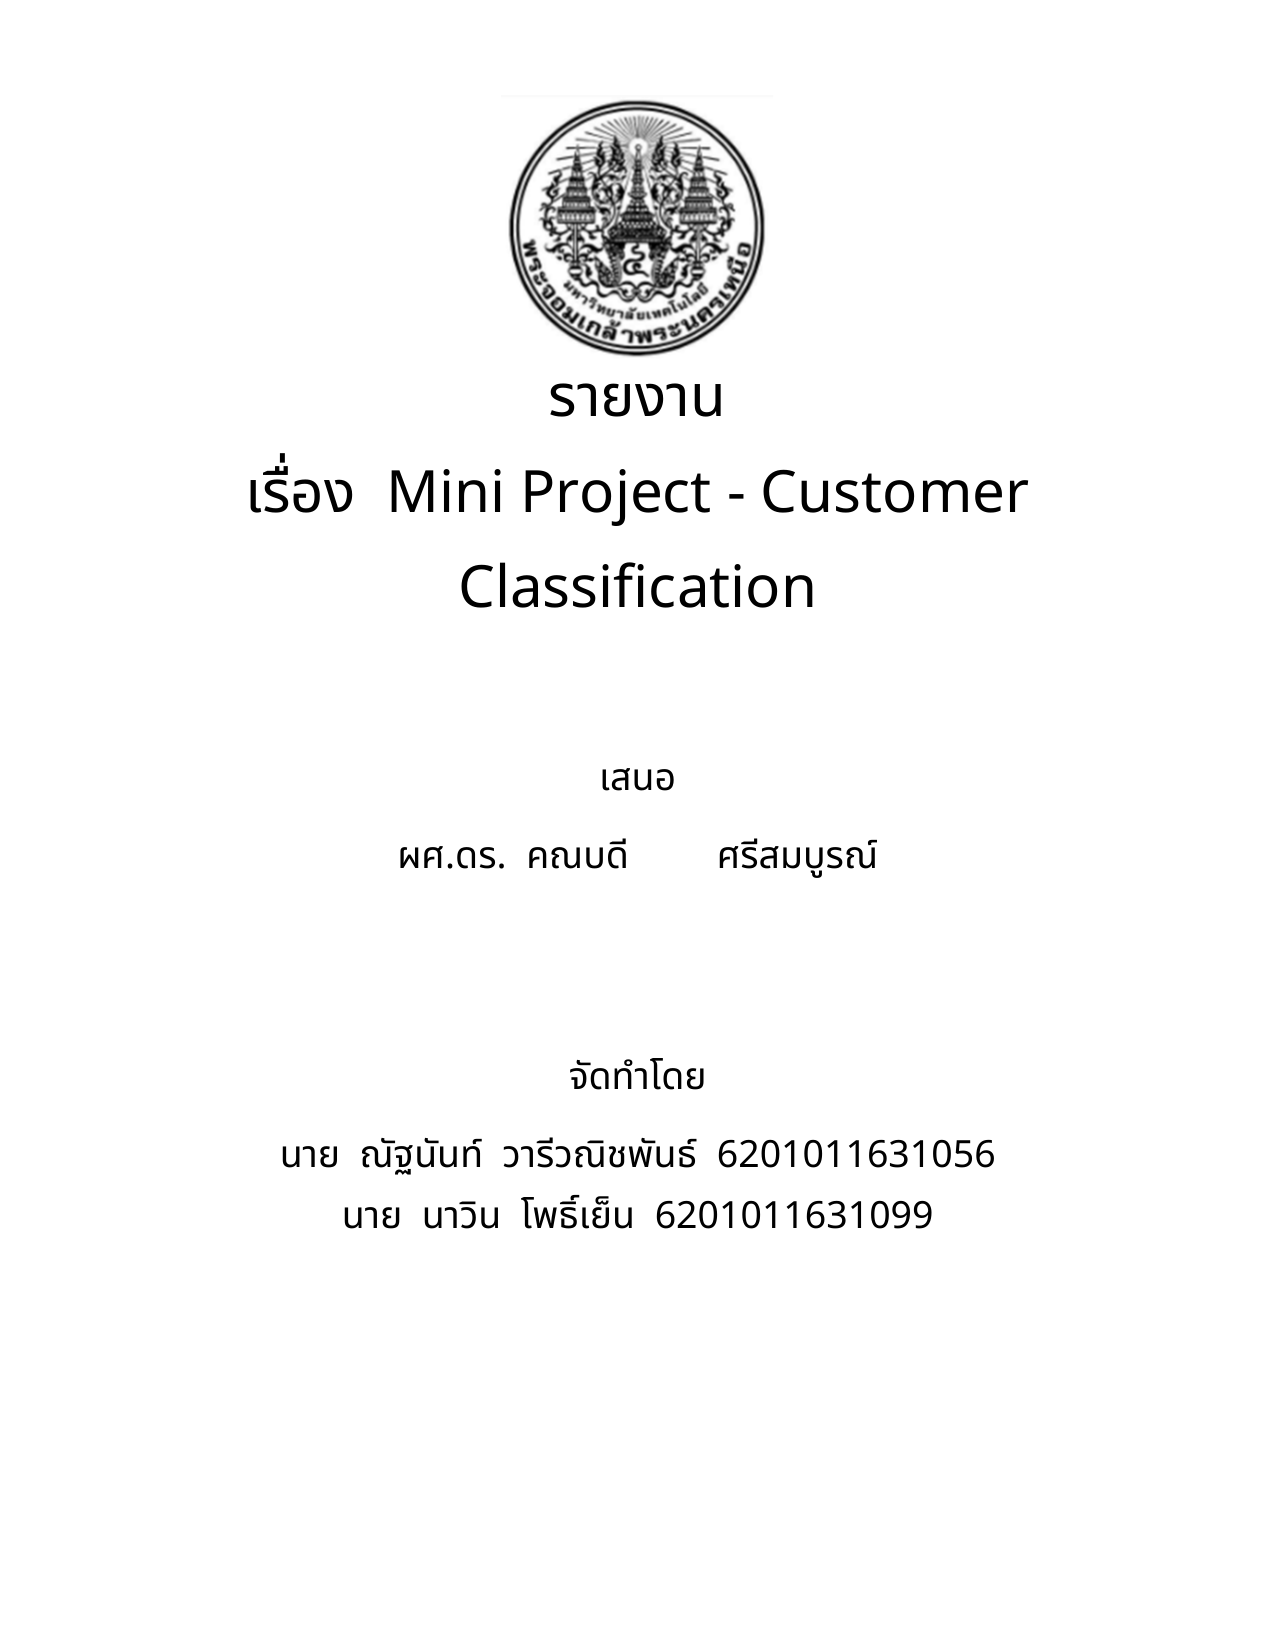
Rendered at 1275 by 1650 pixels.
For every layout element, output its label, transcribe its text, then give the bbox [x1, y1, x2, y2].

text จัดทำโดย [150, 1049, 1125, 1106]
text ผศ.ดร. คณบดี ศรีสมบูรณ์ [150, 828, 1125, 885]
picture [501, 95, 774, 355]
text นาย ณัฐนันท์ วารีวณิชพันธ์ 6201011631056 นาย นาวิน โพธิ์เย็น 6201011631099 [150, 1127, 1125, 1246]
text เสนอ [150, 750, 1125, 807]
text รายงาน เรื่อง Mini Project - Customer Classification [150, 355, 1125, 624]
